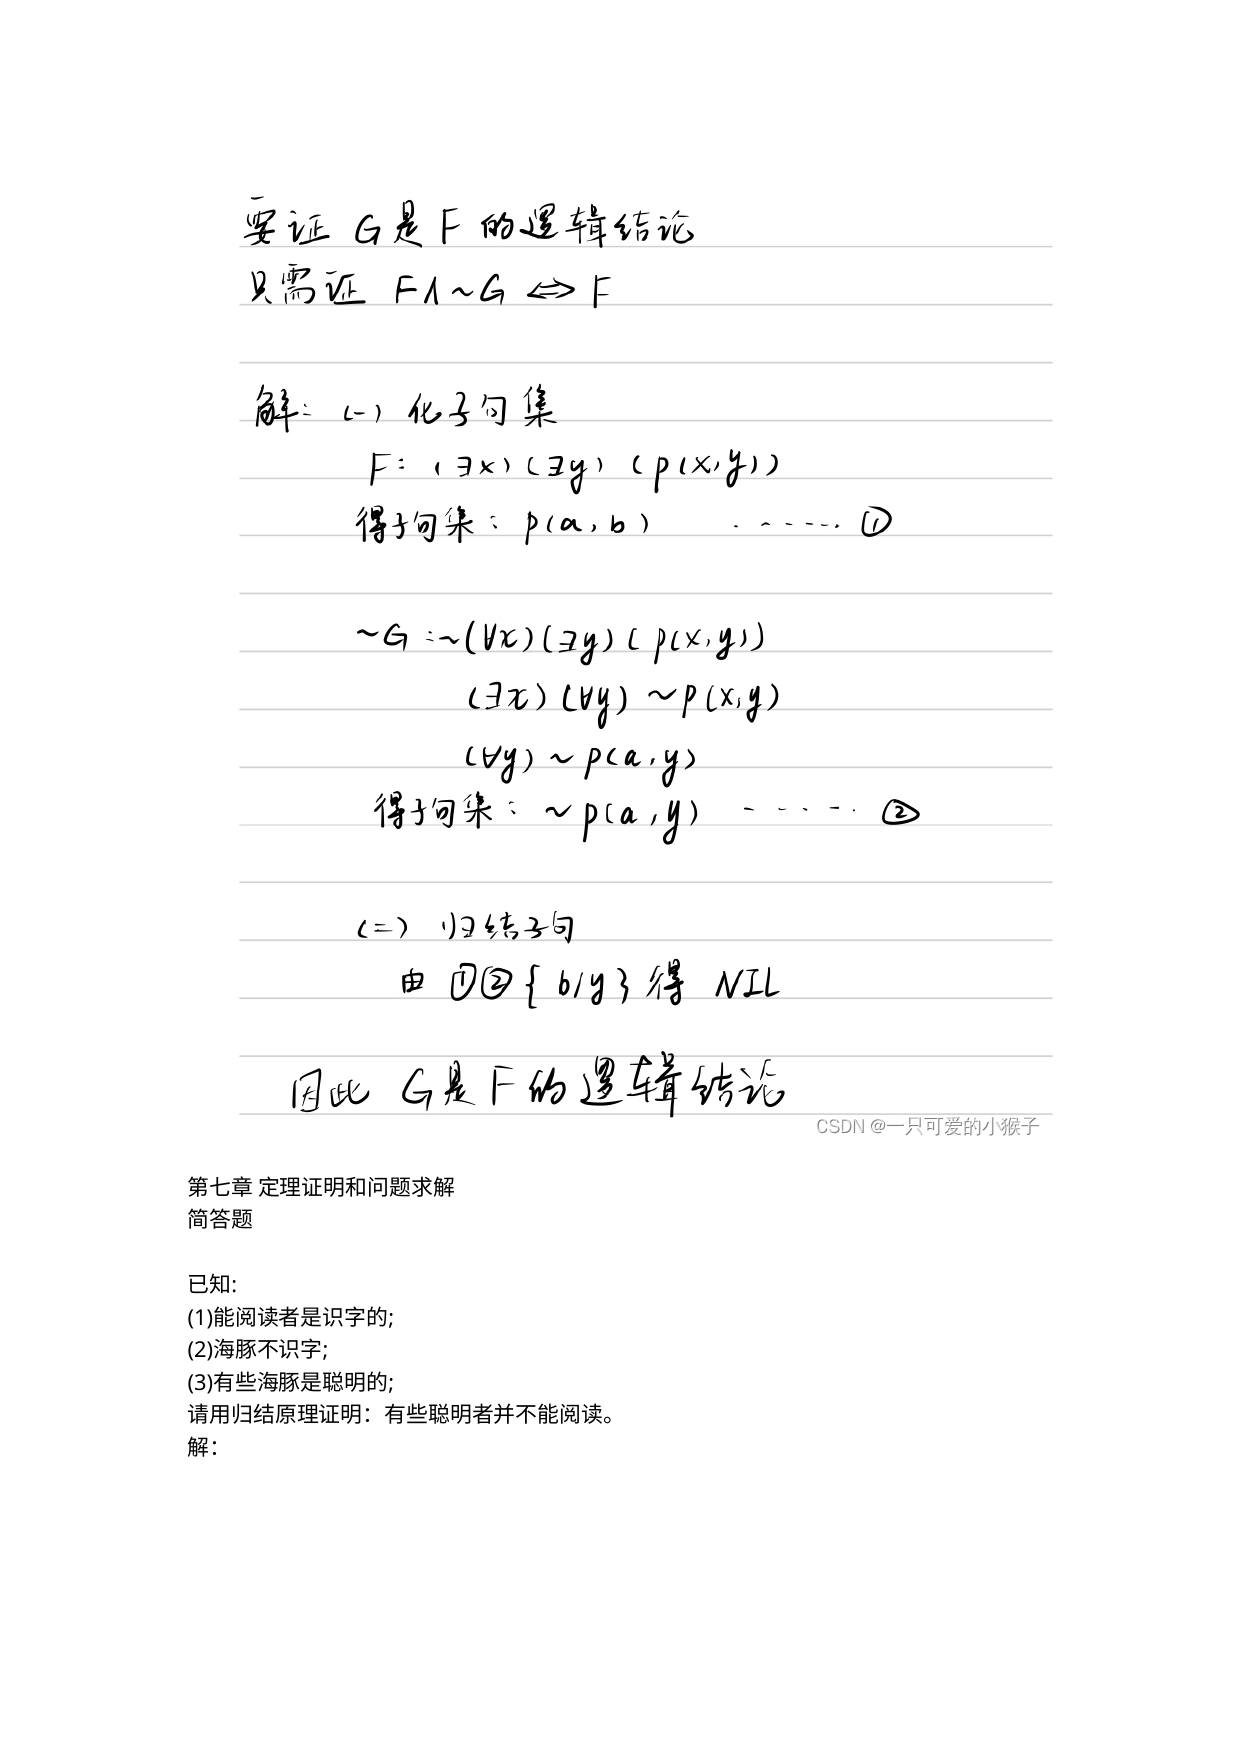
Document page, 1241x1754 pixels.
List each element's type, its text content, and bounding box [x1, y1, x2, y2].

text (2)海豚不识字; [187, 1332, 1053, 1364]
text 已知: [187, 1267, 1053, 1299]
text (1)能阅读者是识字的; [187, 1299, 1053, 1332]
text 简答题 [187, 1202, 1053, 1234]
picture [187, 162, 1053, 1144]
text 解： [187, 1429, 1053, 1462]
text 第七章 定理证明和问题求解 [187, 1169, 1053, 1202]
text (3)有些海豚是聪明的; [187, 1364, 1053, 1397]
text 请用归结原理证明：有些聪明者并不能阅读。 [187, 1397, 1053, 1429]
